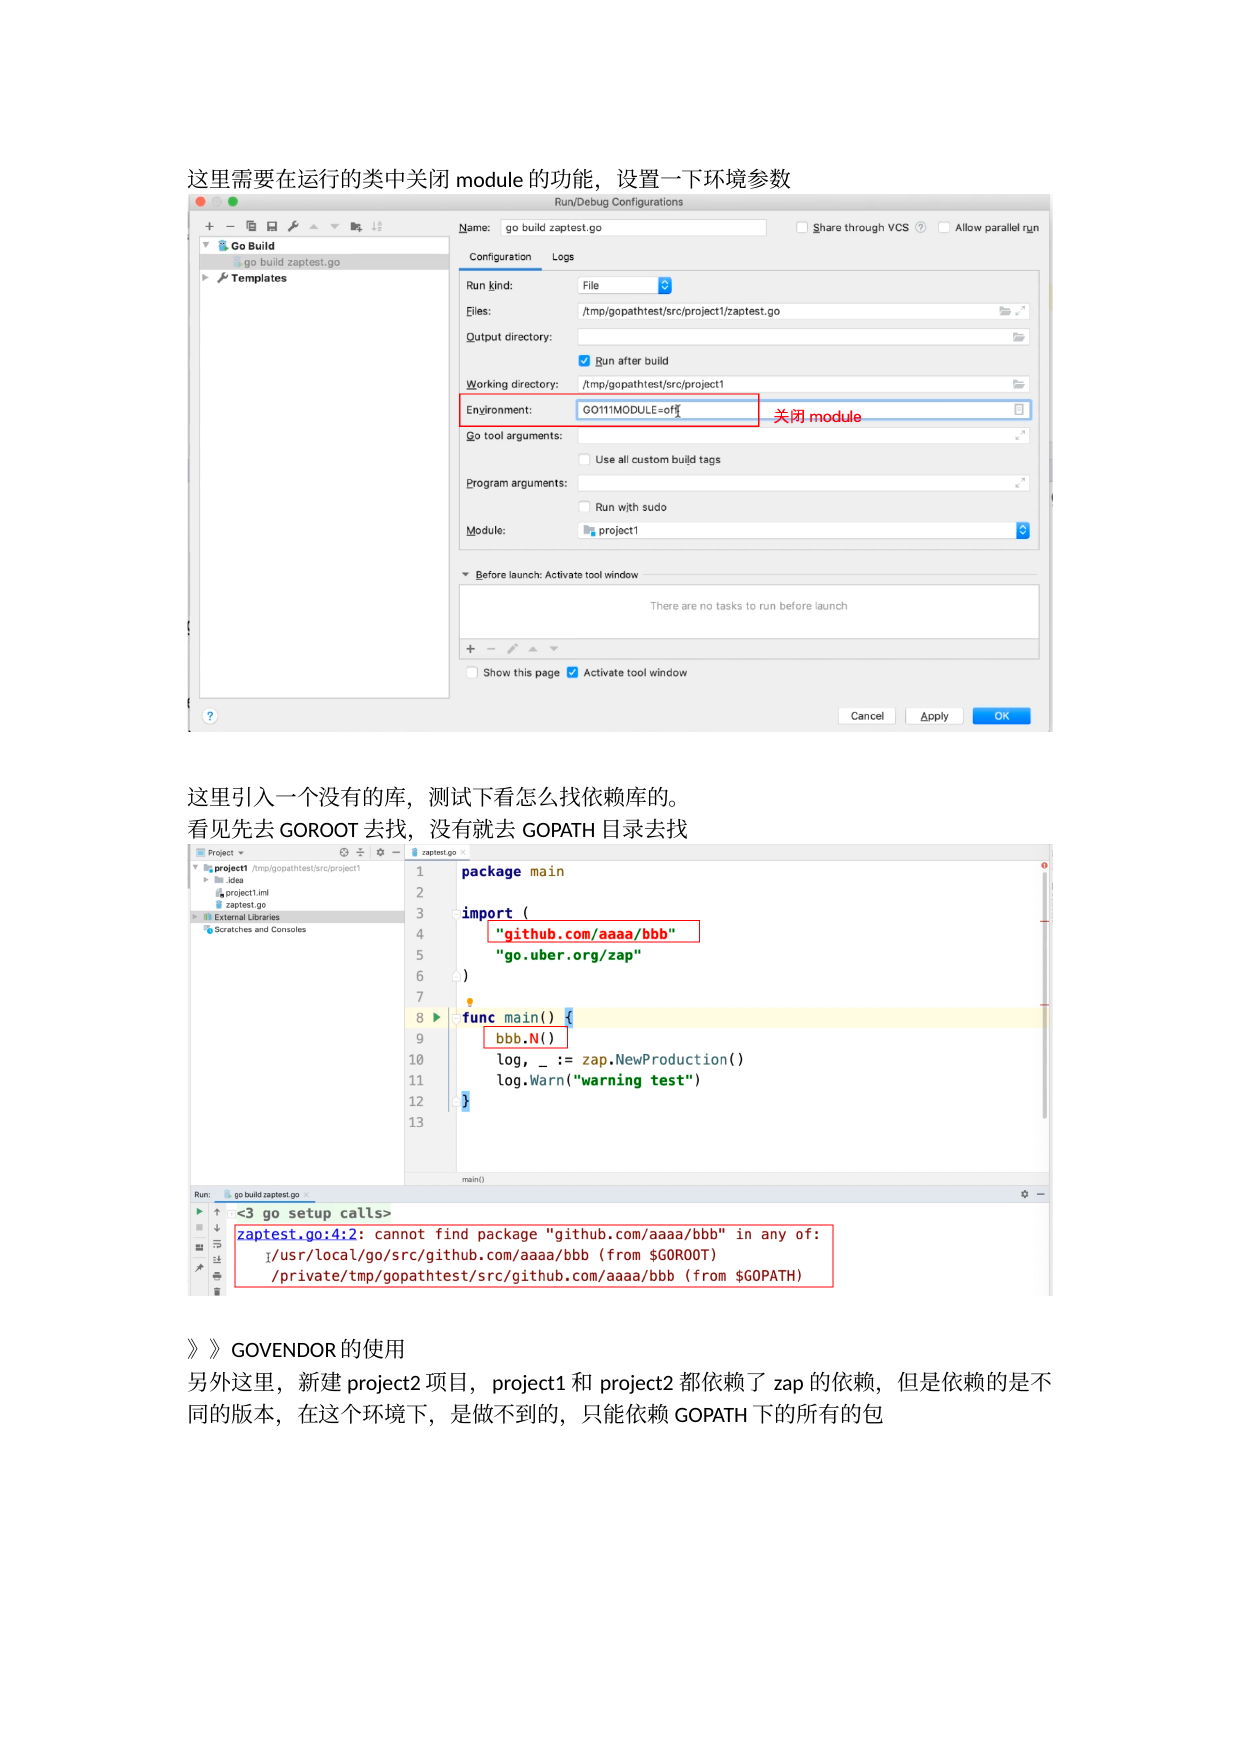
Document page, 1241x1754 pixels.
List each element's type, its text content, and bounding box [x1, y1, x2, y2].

text 》》GOVENDOR的使用 [187, 1332, 1053, 1364]
text 这里引入一个没有的库，测试下看怎么找依赖库的。 [187, 779, 1053, 812]
text 另外这里，新建project2项目，project1 和 project2 都依赖了 zap 的依赖，但是依赖的是不同的版本，在这个环境下，是做不到的，只能依赖 GOPATH 下的所有的包 [187, 1364, 1053, 1429]
text 看见先去GOROOT 去找，没有就去 GOPATH 目录去找 [187, 812, 1053, 844]
picture [187, 194, 1053, 732]
picture [187, 844, 1053, 1296]
text 这里需要在运行的类中关闭 module 的功能，设置一下环境参数 [187, 162, 1053, 194]
